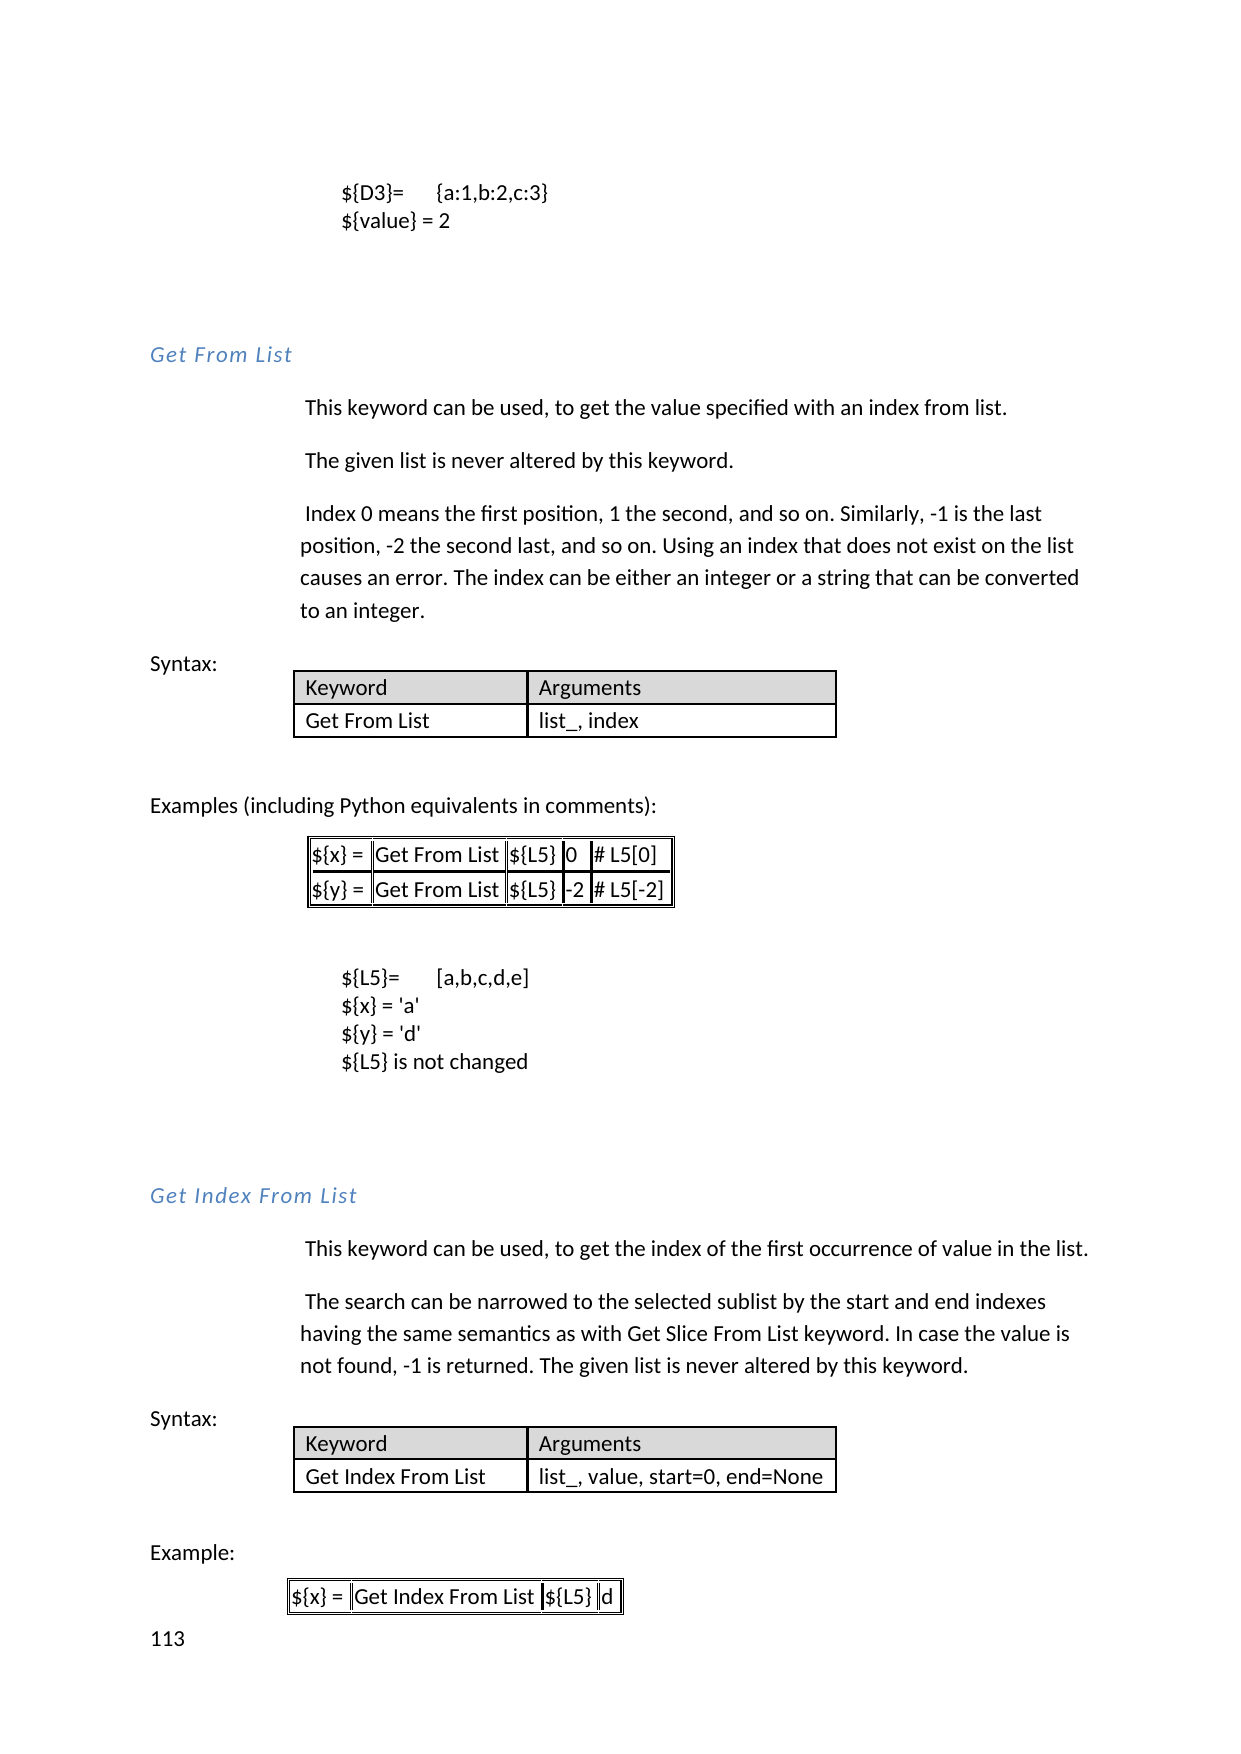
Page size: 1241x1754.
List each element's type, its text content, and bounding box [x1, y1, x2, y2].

text Syntax: [150, 649, 1090, 677]
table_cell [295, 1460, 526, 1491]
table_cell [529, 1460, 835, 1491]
text ${x} = 'a' [150, 991, 1090, 1019]
text ${L5}= [a,b,c,d,e] [150, 963, 1090, 991]
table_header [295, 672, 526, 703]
text ${L5} is not changed [150, 1047, 1090, 1075]
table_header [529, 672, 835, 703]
text Syntax: [150, 1404, 1090, 1432]
subtitle Get From List [150, 340, 1090, 368]
text ${value} = 2 [150, 206, 1090, 234]
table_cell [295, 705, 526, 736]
text The given list is never altered by this keyword. [300, 446, 1090, 474]
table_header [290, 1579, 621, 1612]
text Examples (including Python equivalents in comments): [150, 791, 1090, 819]
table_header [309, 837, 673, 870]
text Example: [150, 1538, 1090, 1566]
text Index 0 means the first position, 1 the second, and so on. Similarly, -1 is the last position, -2 the second last, and so on. Using an index that does not exist on the list causes an error. The index can be either an integer or a string that can be converted to an integer. [300, 499, 1090, 624]
text ${D3}= {a:1,b:2,c:3} [150, 178, 1090, 206]
text This keyword can be used, to get the index of the first occurrence of value in the list. [300, 1234, 1090, 1262]
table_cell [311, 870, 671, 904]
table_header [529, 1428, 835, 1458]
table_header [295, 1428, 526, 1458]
subtitle Get Index From List [150, 1181, 1090, 1209]
text The search can be narrowed to the selected sublist by the start and end indexes having the same semantics as with Get Slice From List keyword. In case the value is not found, -1 is returned. The given list is never altered by this keyword. [300, 1287, 1090, 1379]
text ${y} = 'd' [150, 1019, 1090, 1047]
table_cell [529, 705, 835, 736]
text This keyword can be used, to get the value specified with an index from list. [300, 393, 1090, 421]
